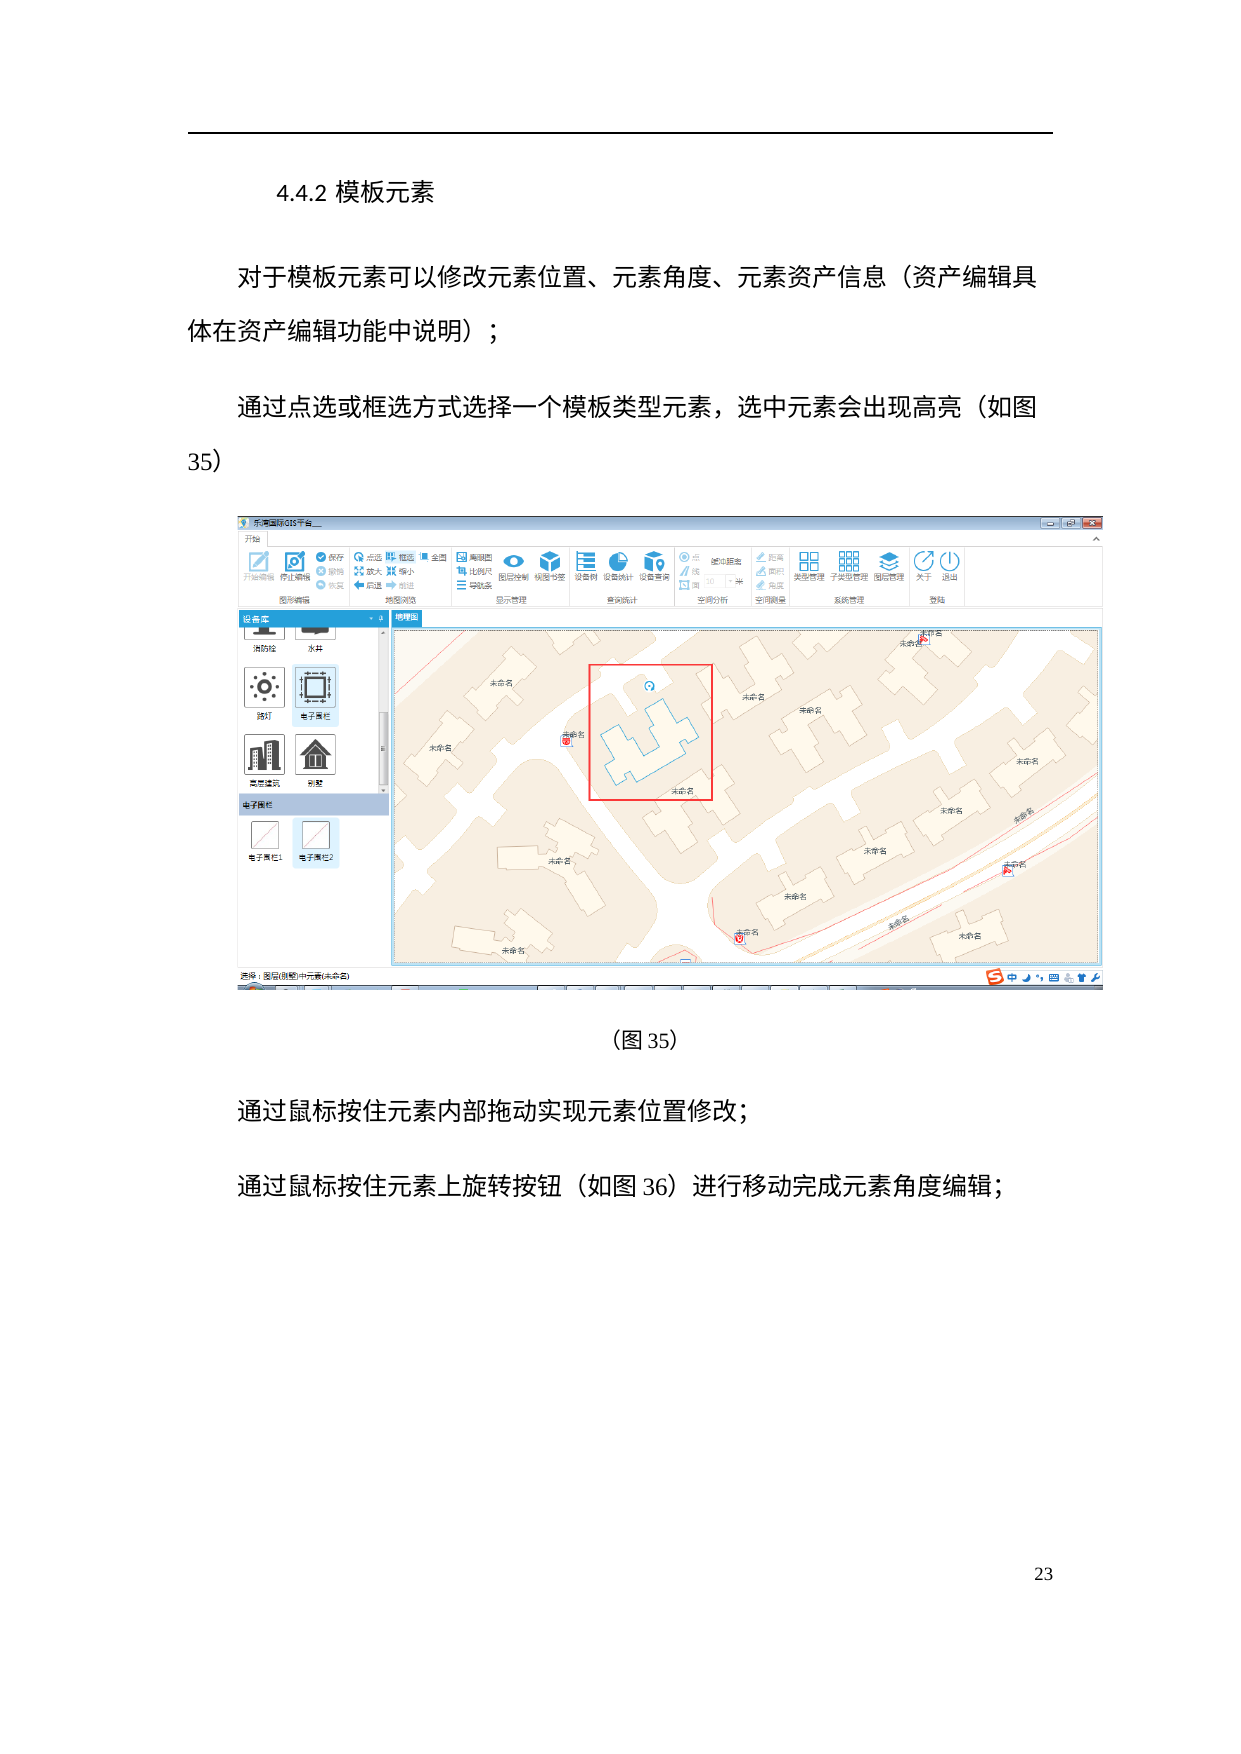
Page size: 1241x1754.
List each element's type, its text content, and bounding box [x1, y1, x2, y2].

text 通过鼠标按住元素内部拖动实现元素位置修改； [187, 1091, 1053, 1127]
picture [237, 516, 1103, 990]
text 通过点选或框选方式选择一个模板类型元素，选中元素会出现高亮（如图35） [187, 387, 1053, 478]
text 对于模板元素可以修改元素位置、元素角度、元素资产信息（资产编辑具体在资产编辑功能中说明）； [187, 257, 1053, 348]
text （图35） [187, 1023, 1053, 1054]
text 通过鼠标按住元素上旋转按钮（如图36）进行移动完成元素角度编辑； [187, 1166, 1053, 1202]
list 模板元素 [276, 158, 1053, 223]
